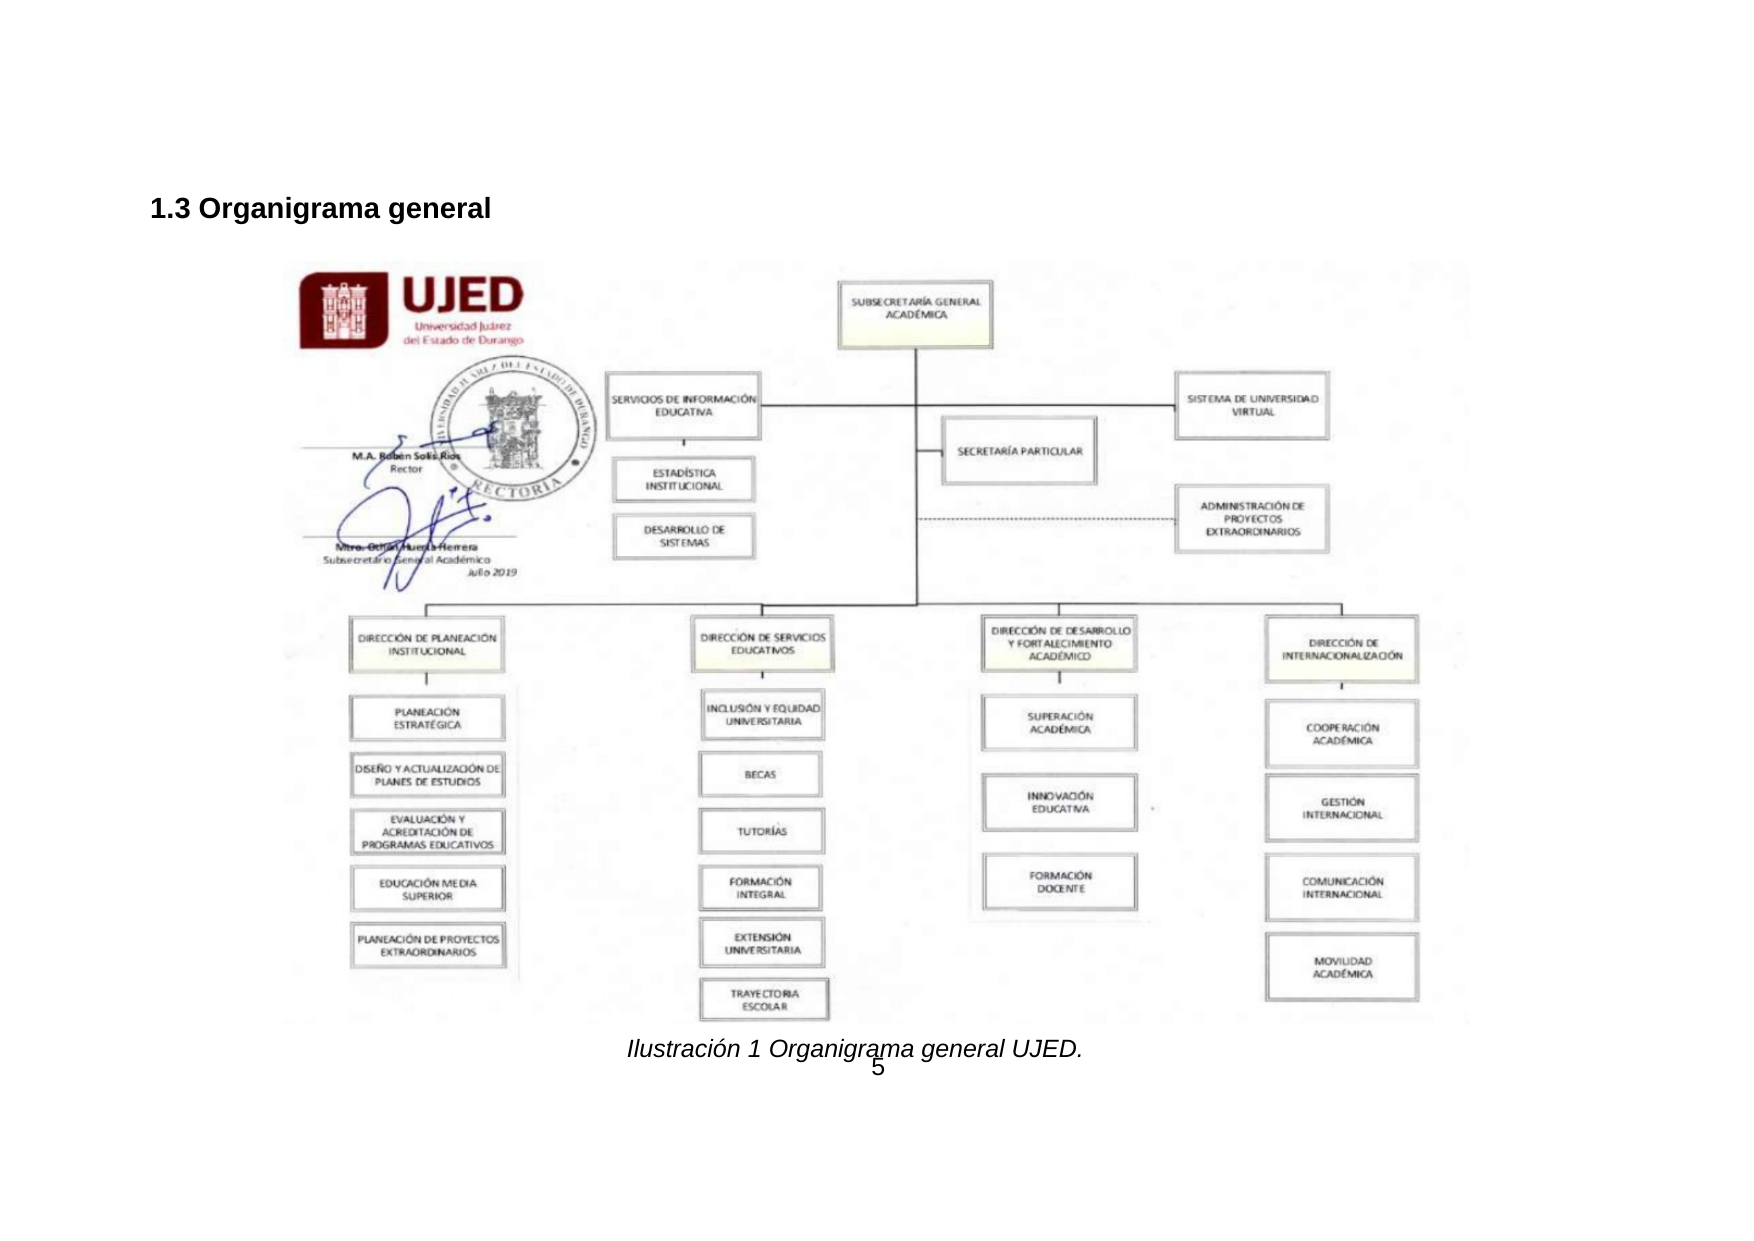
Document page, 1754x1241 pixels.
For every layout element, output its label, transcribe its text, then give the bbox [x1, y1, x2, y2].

subtitle 1.3 Organigrama general [150, 191, 1606, 225]
picture [160, 255, 1553, 1025]
